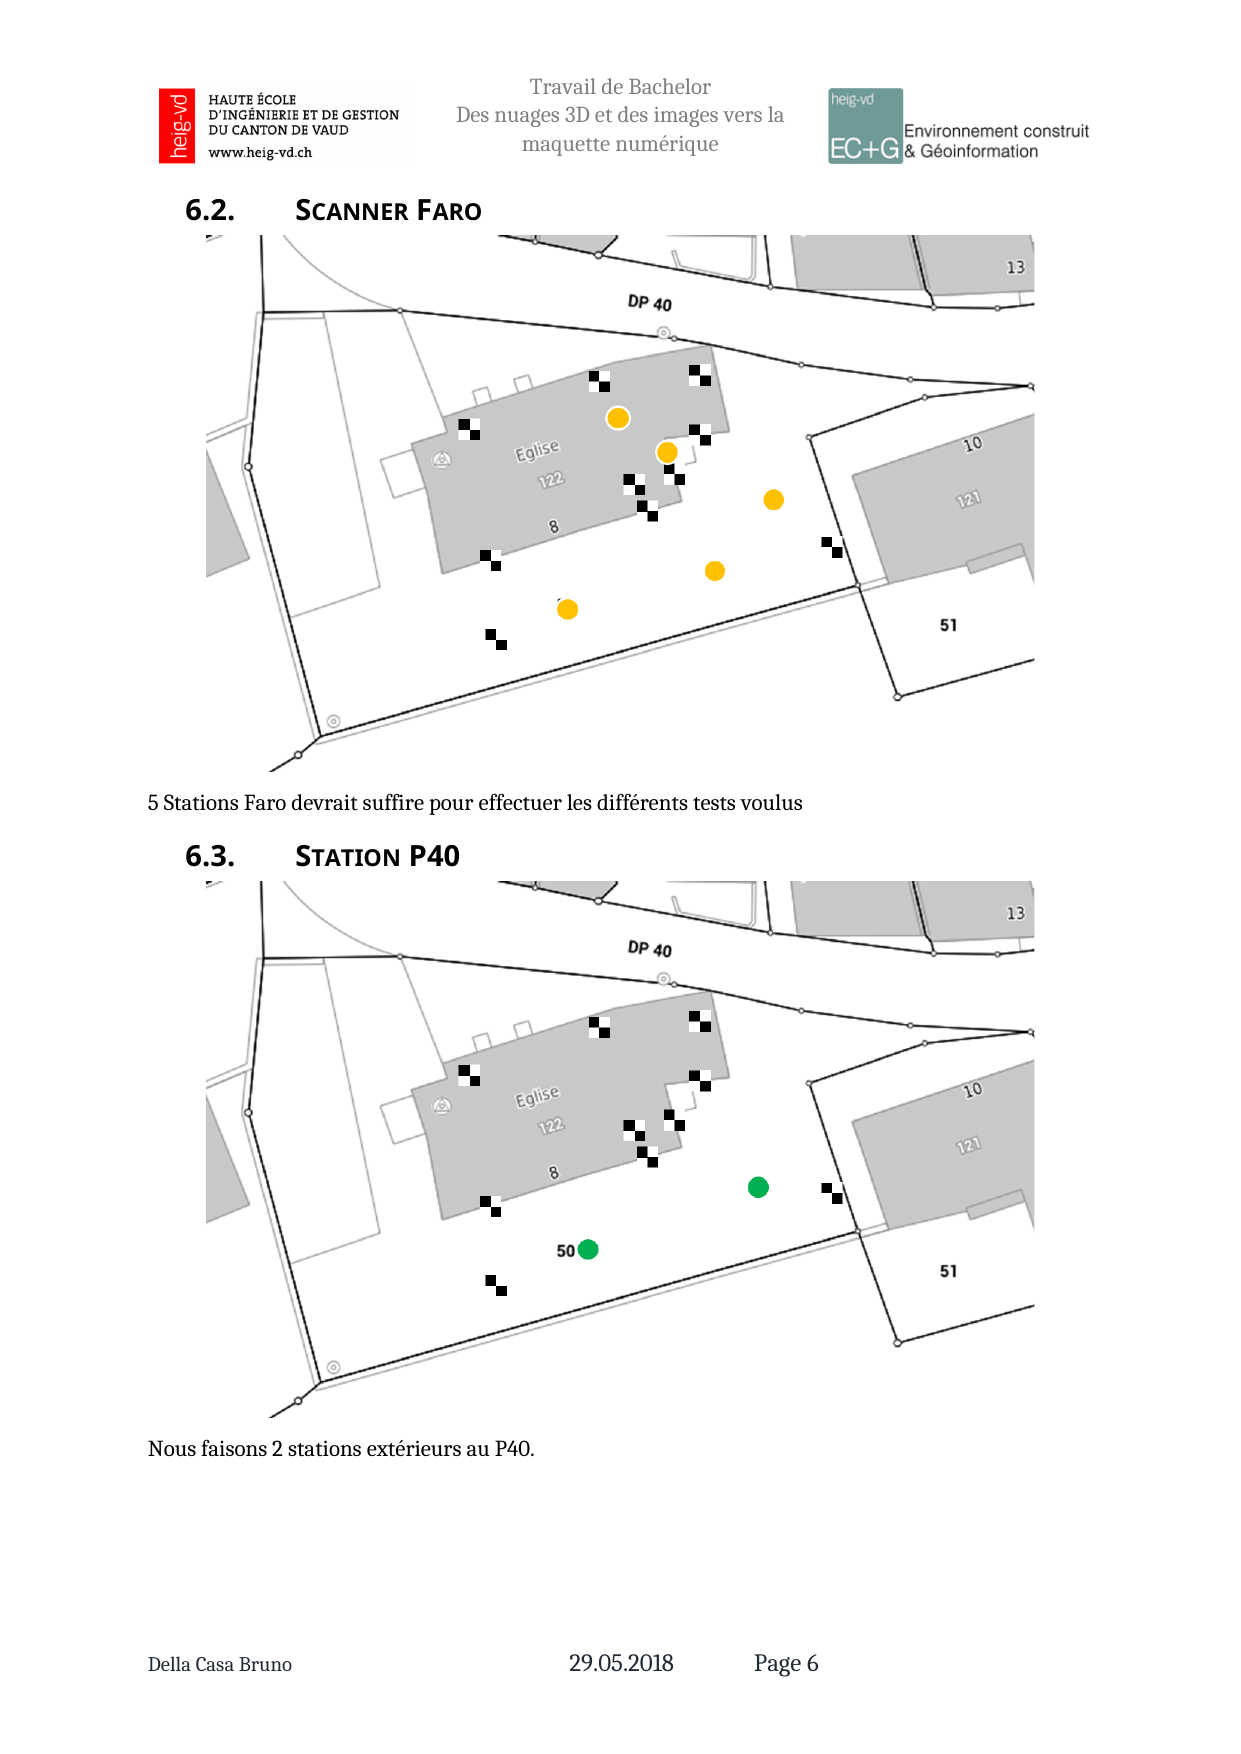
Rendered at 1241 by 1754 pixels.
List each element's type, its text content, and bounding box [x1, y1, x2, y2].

picture [206, 235, 1035, 772]
subtitle Scanner Faro [185, 189, 1093, 229]
picture [147, 87, 410, 165]
text 5 Stations Faro devrait suffire pour effectuer les différents tests voulus [148, 790, 1093, 816]
text Nous faisons 2 stations extérieurs au P40. [148, 1436, 1093, 1462]
subtitle Station P40 [185, 835, 1093, 875]
picture [827, 87, 1093, 165]
picture [205, 881, 1035, 1418]
